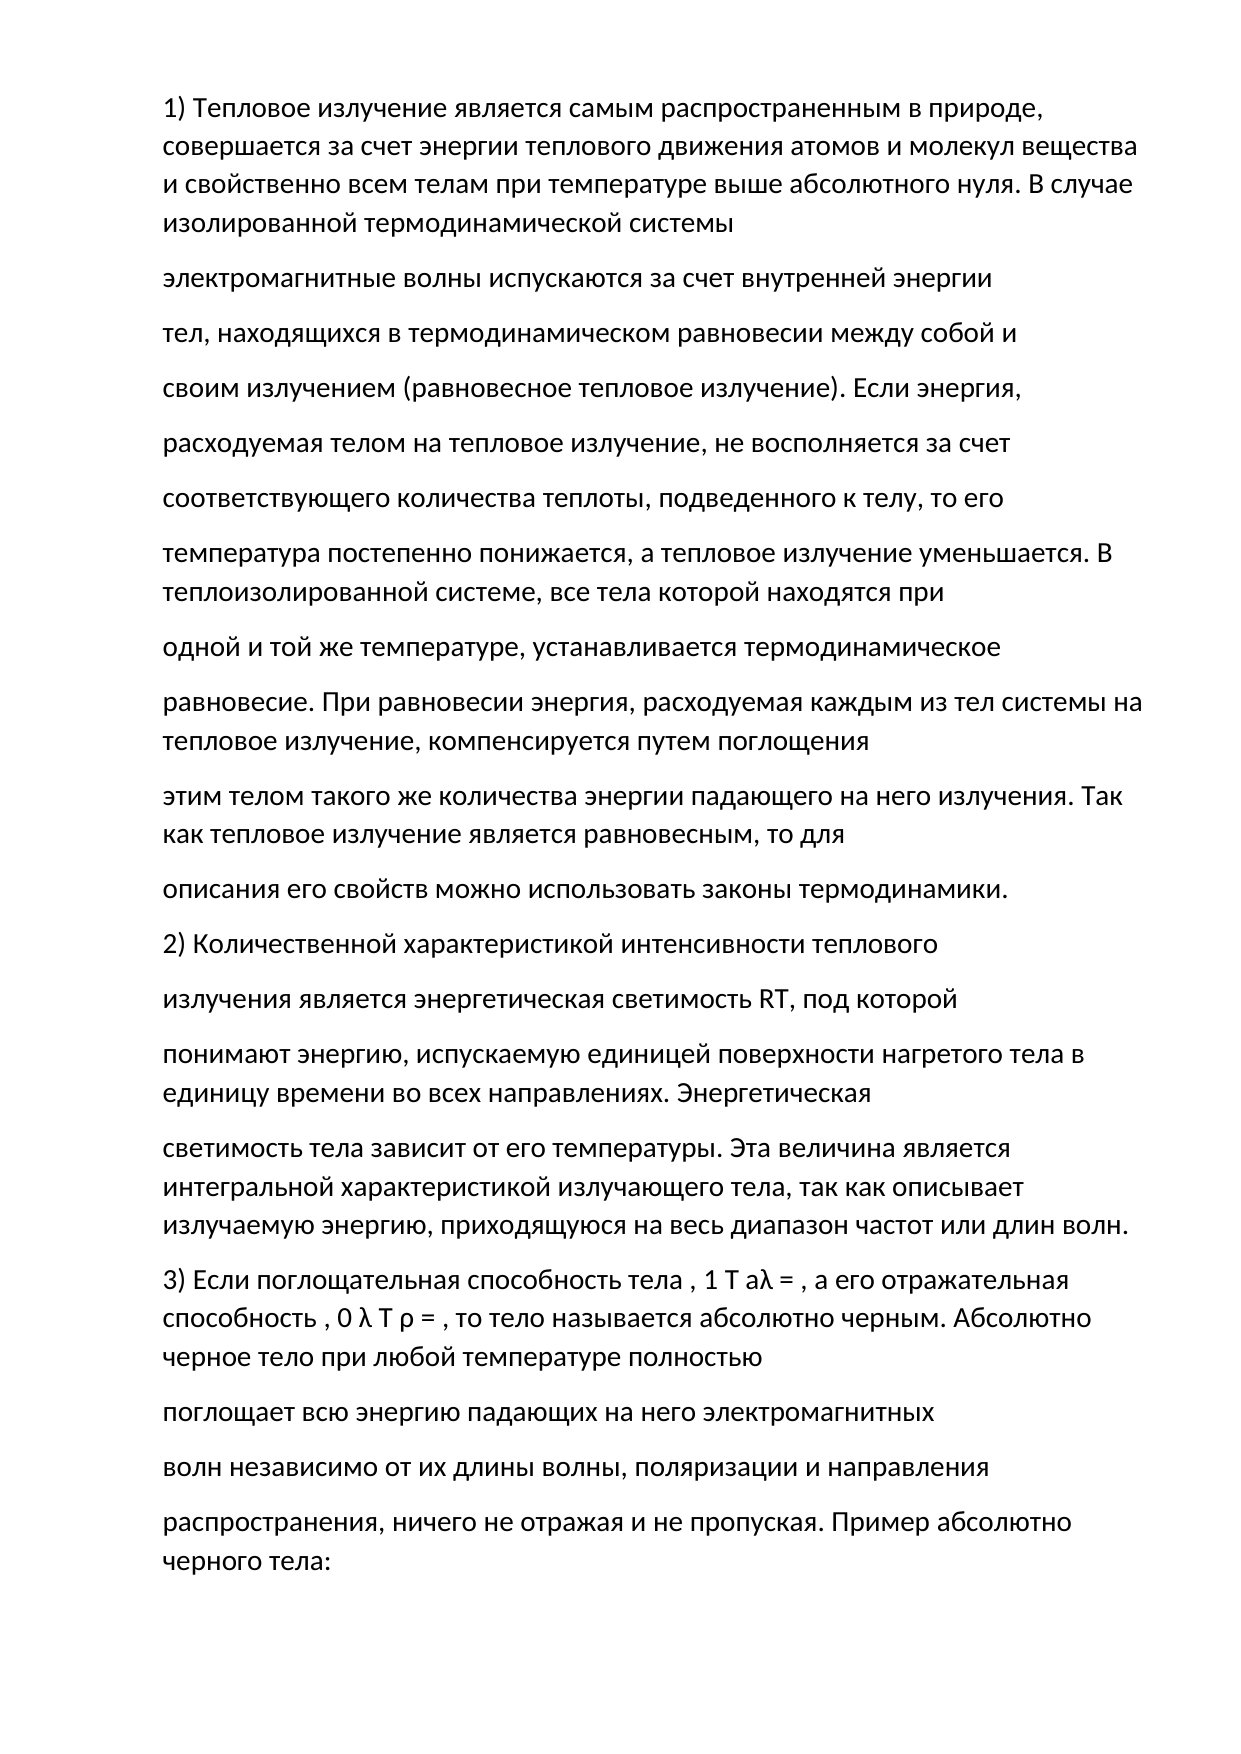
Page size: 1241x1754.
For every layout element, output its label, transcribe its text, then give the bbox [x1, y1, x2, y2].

text равновесие. При равновесии энергия, расходуемая каждым из тел системы на тепловое излучение, компенсируется путем поглощения [162, 683, 1152, 757]
text электромагнитные волны испускаются за счет внутренней энергии [162, 259, 1152, 295]
text 2) Количественной характеристикой интенсивности теплового [162, 925, 1152, 961]
text этим телом такого же количества энергии падающего на него излучения. Так как тепловое излучение является равновесным, то для [162, 777, 1152, 851]
text 1) Тепловое излучение является самым распространенным в природе, совершается за счет энергии теплового движения атомов и молекул вещества и свойственно всем телам при температуре выше абсолютного нуля. В случае изолированной термодинамической системы [162, 89, 1152, 239]
text температура постепенно понижается, а тепловое излучение уменьшается. В теплоизолированной системе, все тела которой находятся при [162, 534, 1152, 609]
text излучения является энергетическая светимость RT, под которой [162, 981, 1152, 1016]
text распространения, ничего не отражая и не пропуская. Пример абсолютно черного тела: [162, 1503, 1152, 1577]
text соответствующего количества теплоты, подведенного к телу, то его [162, 479, 1152, 515]
text одной и той же температуре, устанавливается термодинамическое [162, 628, 1152, 664]
text поглощает всю энергию падающих на него электромагнитных [162, 1393, 1152, 1429]
text светимость тела зависит от его температуры. Эта величина является интегральной характеристикой излучающего тела, так как описывает излучаемую энергию, приходящуюся на весь диапазон частот или длин волн. [162, 1129, 1152, 1242]
text понимают энергию, испускаемую единицей поверхности нагретого тела в единицу времени во всех направлениях. Энергетическая [162, 1036, 1152, 1110]
text описания его свойств можно использовать законы термодинамики. [162, 870, 1152, 906]
text расходуемая телом на тепловое излучение, не восполняется за счет [162, 424, 1152, 460]
text тел, находящихся в термодинамическом равновесии между собой и [162, 314, 1152, 350]
text своим излучением (равновесное тепловое излучение). Если энергия, [162, 369, 1152, 405]
text 3) Если поглощательная способность тела , 1 T aλ = , а его отражательная способность , 0 λ T ρ = , то тело называется абсолютно черным. Абсолютно черное тело при любой температуре полностью [162, 1261, 1152, 1374]
text волн независимо от их длины волны, поляризации и направления [162, 1448, 1152, 1484]
